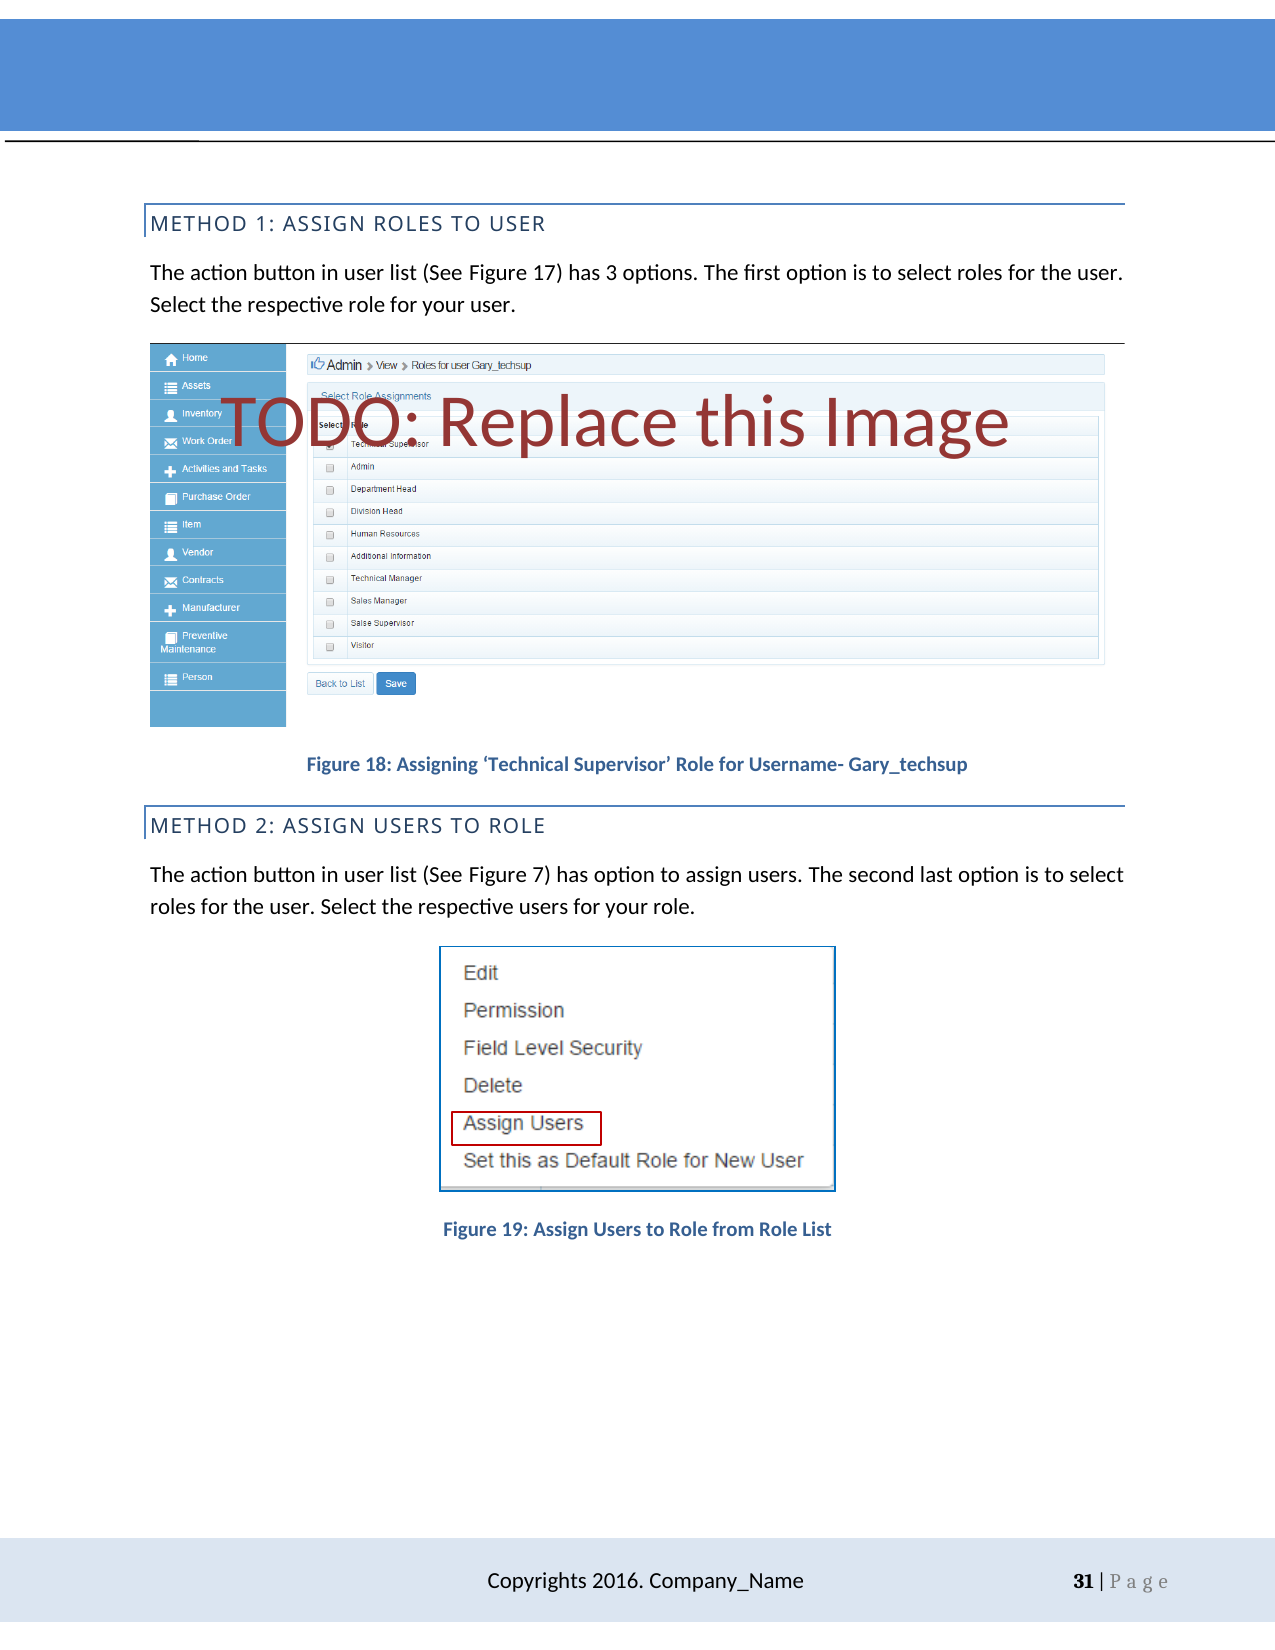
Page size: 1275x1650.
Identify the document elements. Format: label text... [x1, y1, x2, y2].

subtitle Method 1: Assign Roles to User [146, 205, 1125, 237]
text Figure 18: Assigning ‘Technical Supervisor’ Role for Username- Gary_techsup [150, 751, 1125, 777]
subtitle Method 2: Assign Users to Role [146, 807, 1125, 839]
picture [441, 947, 834, 1190]
text Figure 19: Assign Users to Role from Role List [150, 1217, 1125, 1242]
text The action button in user list (See Figure 7) has option to assign users. The second last option is to select roles for the user. Select the respective users for your role. [150, 860, 1125, 921]
text The action button in user list (See Figure 17) has 3 options. The first option is to select roles for the user. Select the respective role for your user. [150, 258, 1125, 318]
picture [150, 343, 1125, 727]
